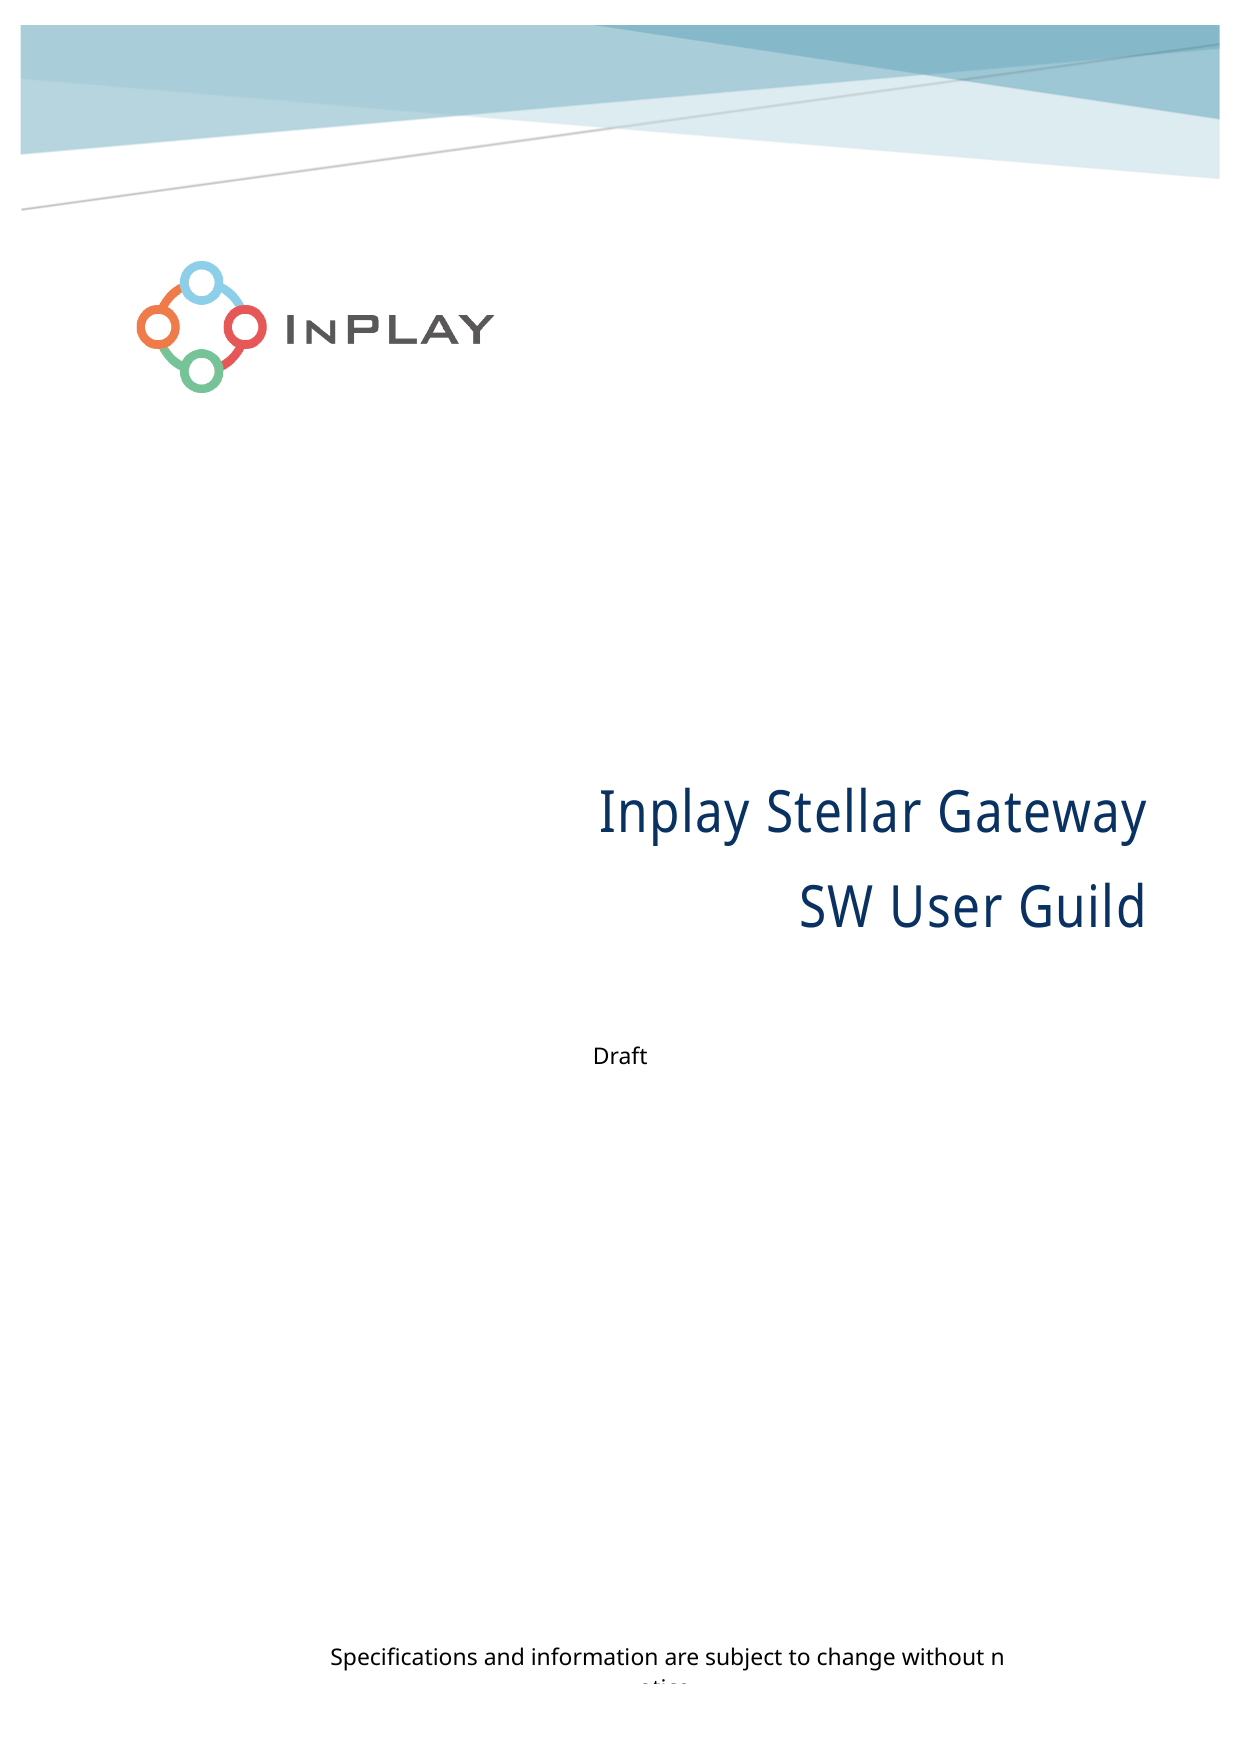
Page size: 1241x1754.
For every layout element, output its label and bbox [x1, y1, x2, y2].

picture [20, 25, 1220, 226]
picture [130, 259, 501, 395]
